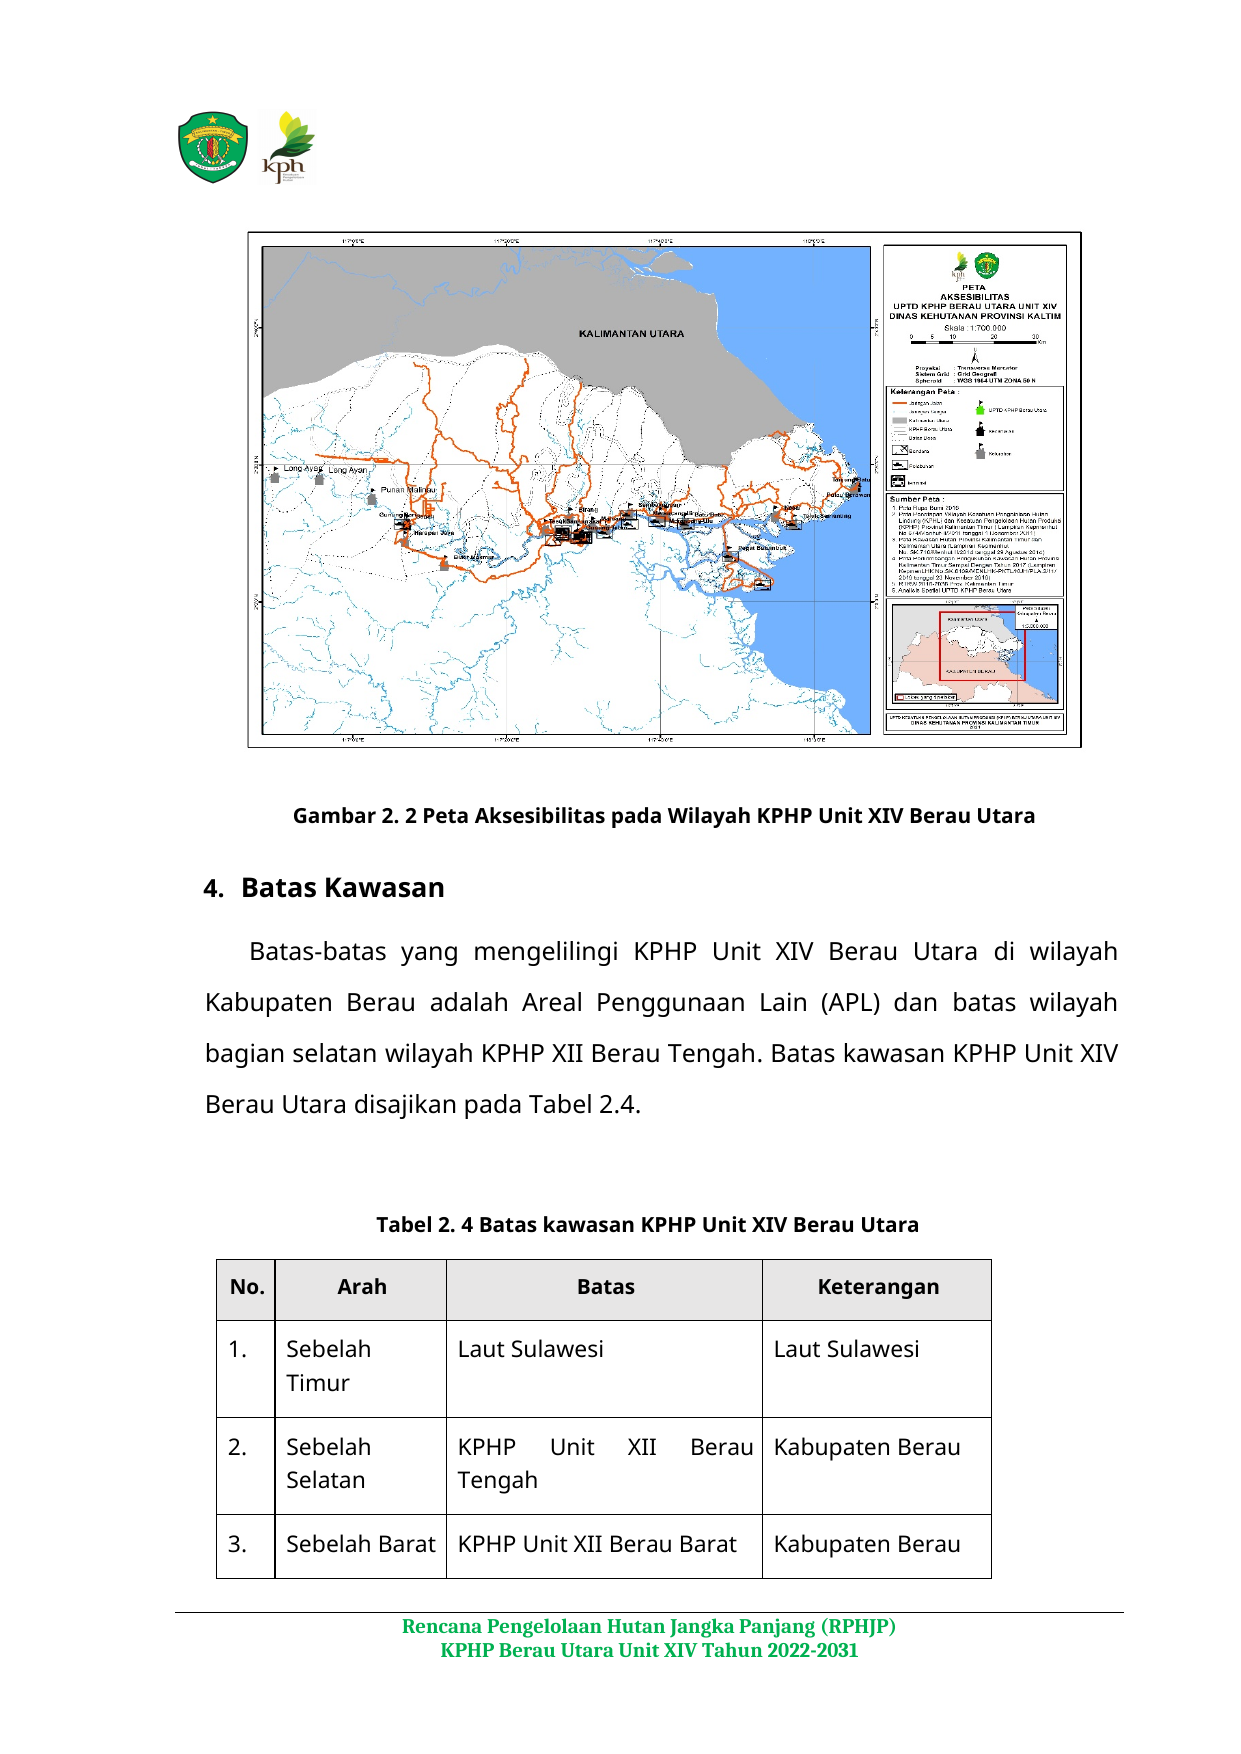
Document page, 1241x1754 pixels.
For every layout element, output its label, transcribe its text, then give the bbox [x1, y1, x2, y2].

text Gambar 2. 2 Peta Aksesibilitas pada Wilayah KPHP Unit XIV Berau Utara [204, 801, 1124, 830]
table_cell Sebelah Timur [276, 1321, 446, 1417]
table_cell Kabupaten Berau [763, 1418, 991, 1514]
table_cell KPHP Unit XII Berau Tengah [447, 1418, 762, 1514]
picture [175, 109, 251, 185]
text Tabel 2. 4 Batas kawasan KPHP Unit XIV Berau Utara [175, 1210, 1121, 1238]
table_header Batas [447, 1260, 762, 1320]
table_header No. [217, 1260, 274, 1320]
text Batas-batas yang mengelilingi KPHP Unit XIV Berau Utara di wilayah Kabupaten Berau adalah Areal Penggunaan Lain (APL) dan batas wilayah bagian selatan wilayah KPHP XII Berau Tengah. Batas kawasan KPHP Unit XIV Berau Utara disajikan pada Tabel 2.4. [204, 934, 1118, 1121]
table_cell Kabupaten Berau [763, 1515, 991, 1578]
picture [233, 217, 1095, 763]
table_header Arah [276, 1260, 446, 1320]
table_cell 1. [217, 1321, 274, 1417]
table_cell KPHP Unit XII Berau Barat [447, 1515, 762, 1578]
picture [257, 109, 317, 185]
table_cell 2. [217, 1418, 274, 1514]
table_cell Sebelah Barat [276, 1515, 446, 1578]
subtitle Batas Kawasan [203, 869, 1121, 906]
table_cell Laut Sulawesi [447, 1321, 762, 1417]
table_header Keterangan [763, 1260, 991, 1320]
table_cell Sebelah Selatan [276, 1418, 446, 1514]
table_cell Laut Sulawesi [763, 1321, 991, 1417]
table_cell 3. [217, 1515, 274, 1578]
